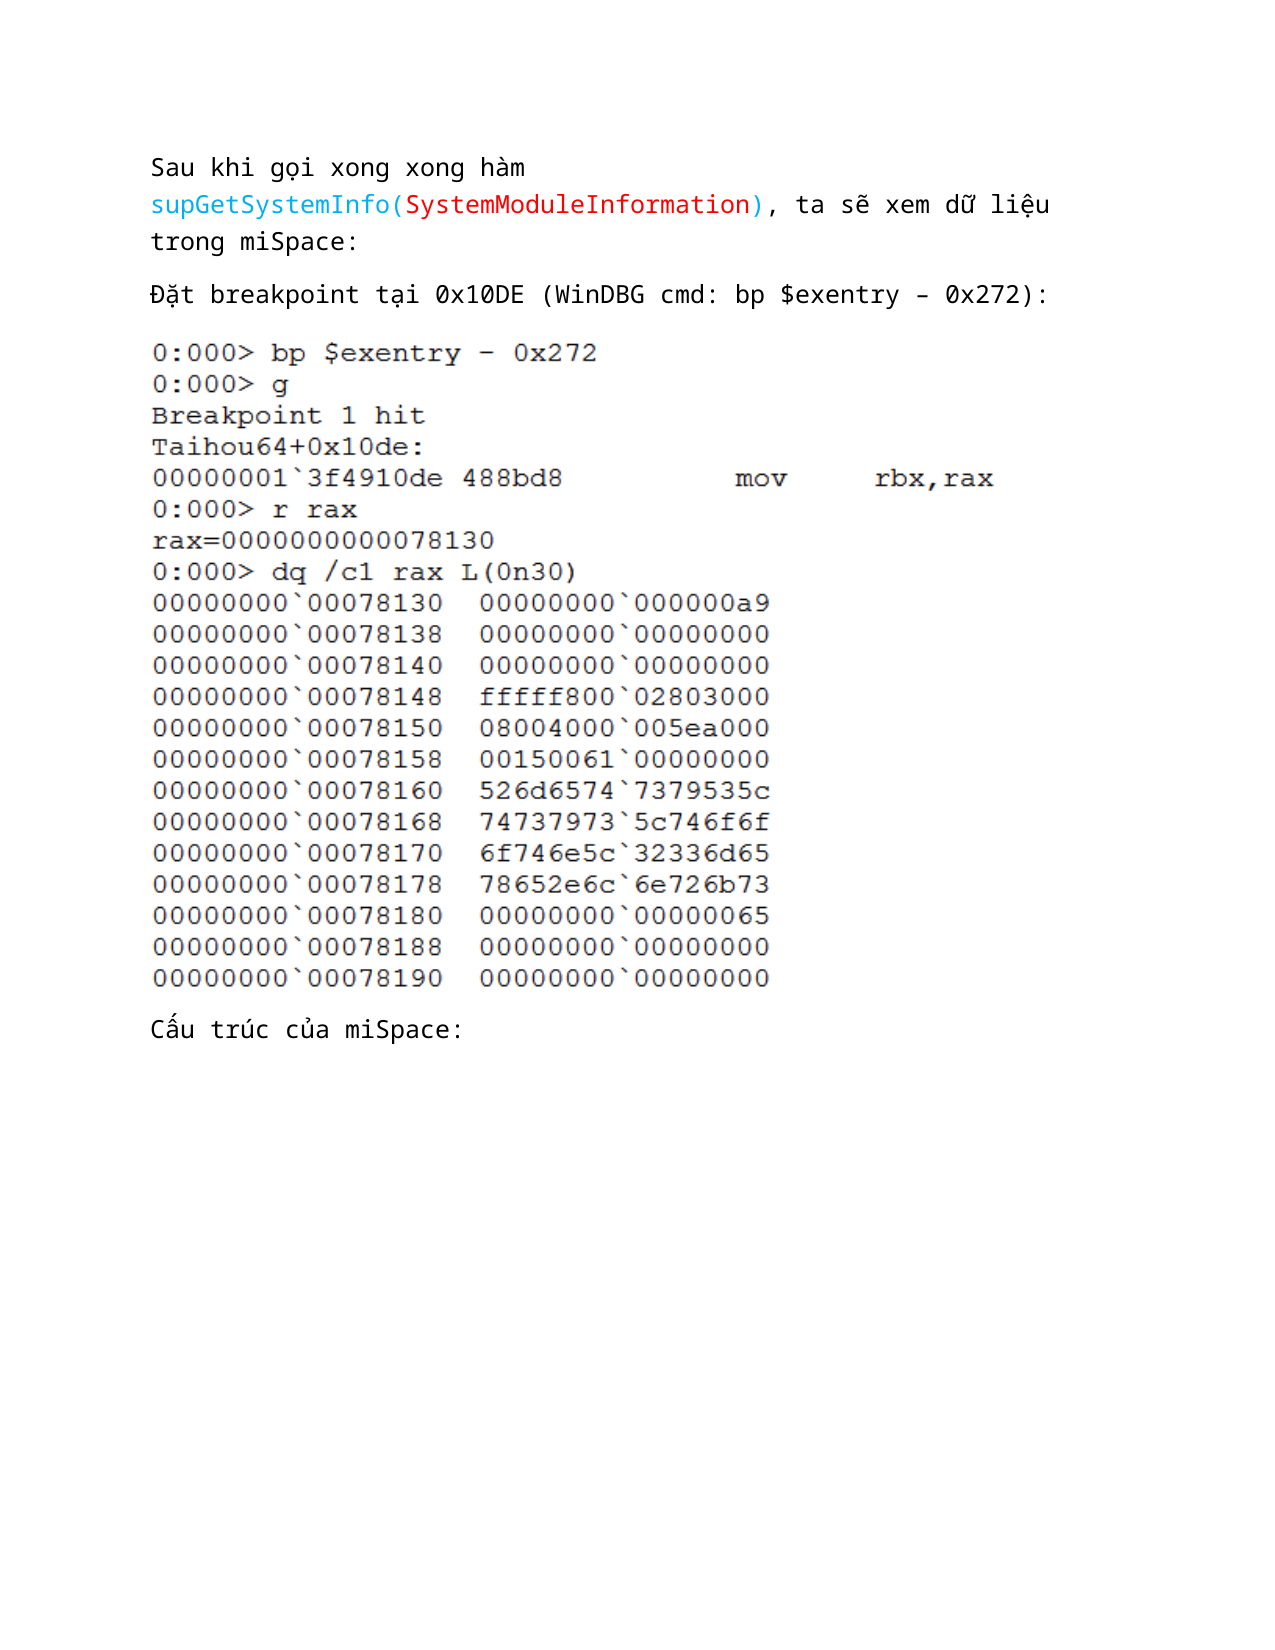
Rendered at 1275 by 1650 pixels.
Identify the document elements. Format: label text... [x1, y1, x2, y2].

text Sau khi gọi xong xong hàm supGetSystemInfo(SystemModuleInformation), ta sẽ xem dữ liệu trong miSpace: [150, 150, 1125, 258]
text Cấu trúc của miSpace: [150, 1012, 1125, 1046]
text Đặt breakpoint tại 0x10DE (WinDBG cmd: bp $exentry – 0x272): [150, 277, 1125, 311]
picture [150, 330, 1221, 993]
